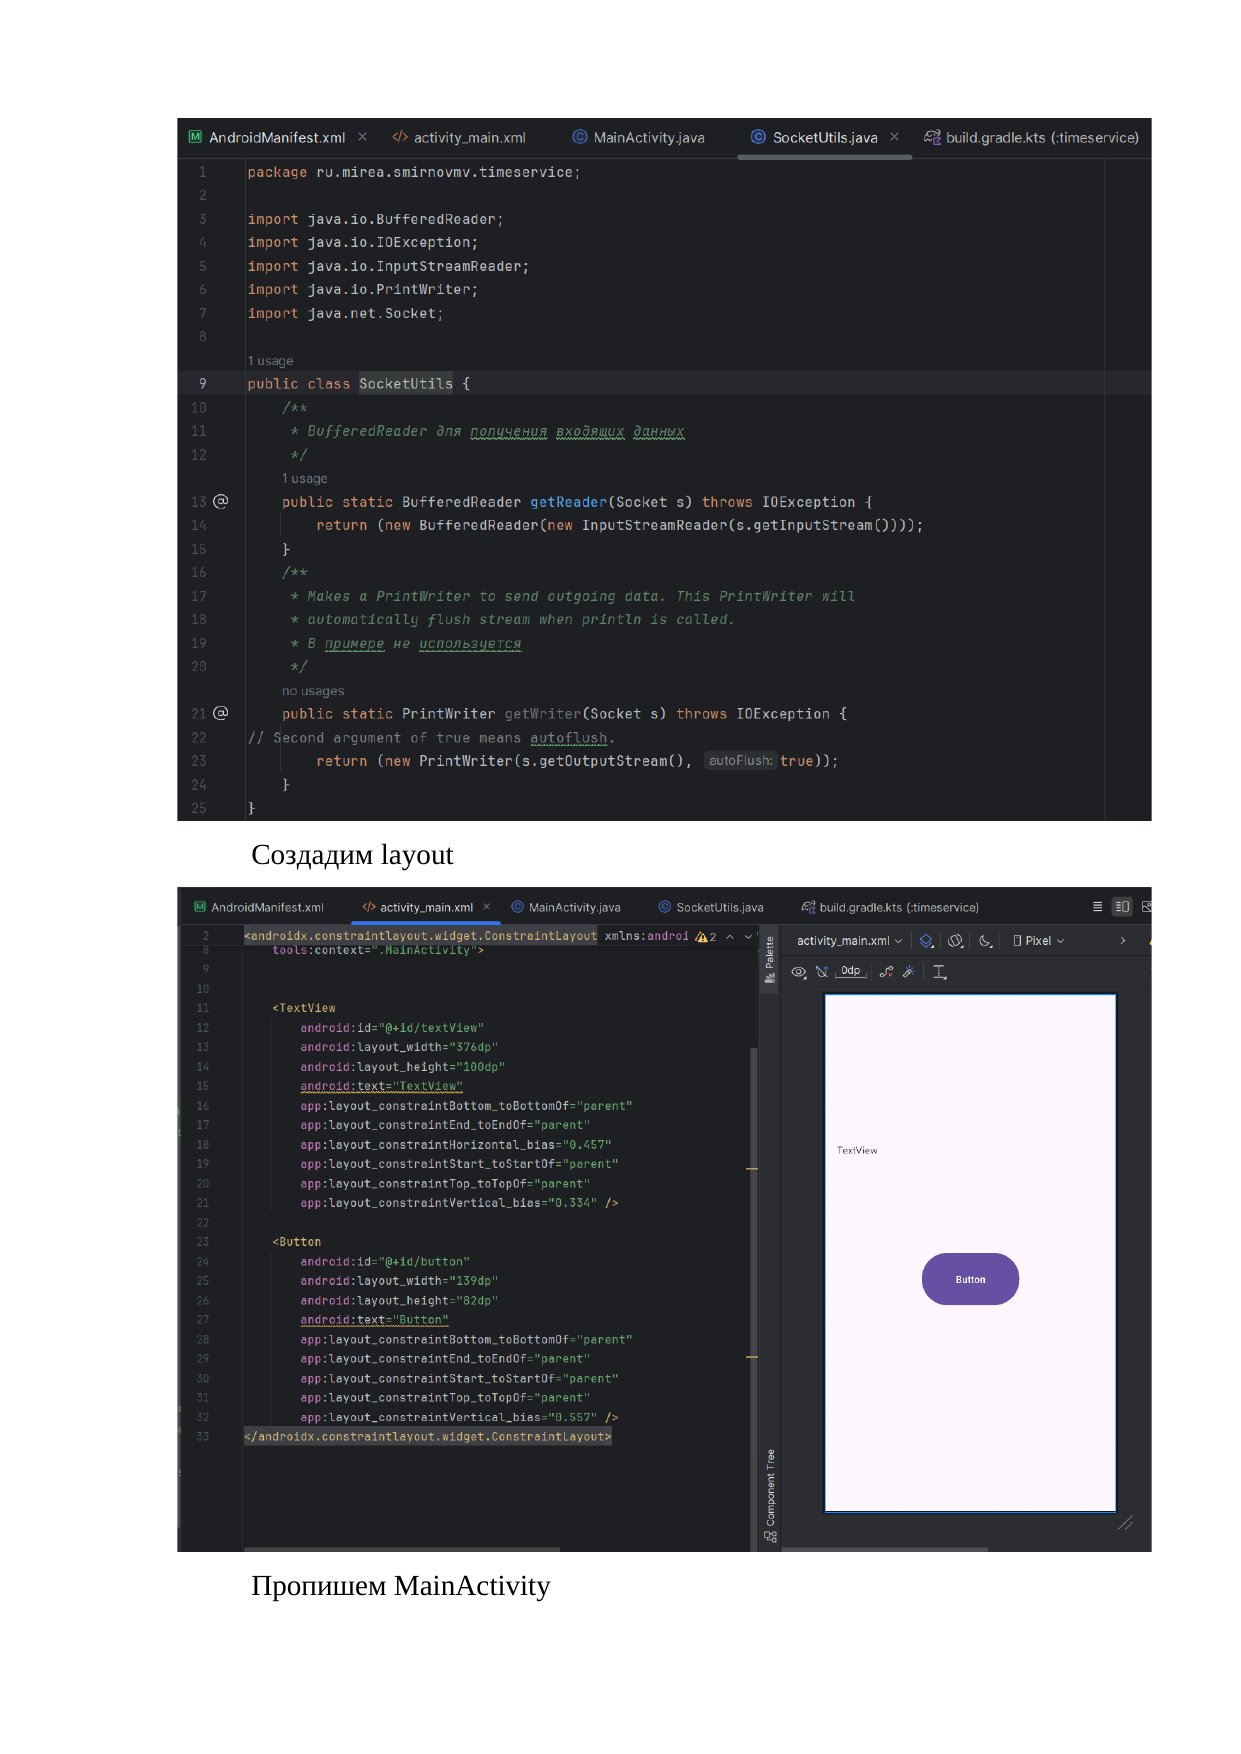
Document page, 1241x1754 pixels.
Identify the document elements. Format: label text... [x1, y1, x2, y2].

picture [177, 887, 1152, 1552]
picture [177, 118, 1152, 821]
text Пропишем MainActivity [177, 1568, 1152, 1602]
text Создадим layout [177, 837, 1152, 871]
